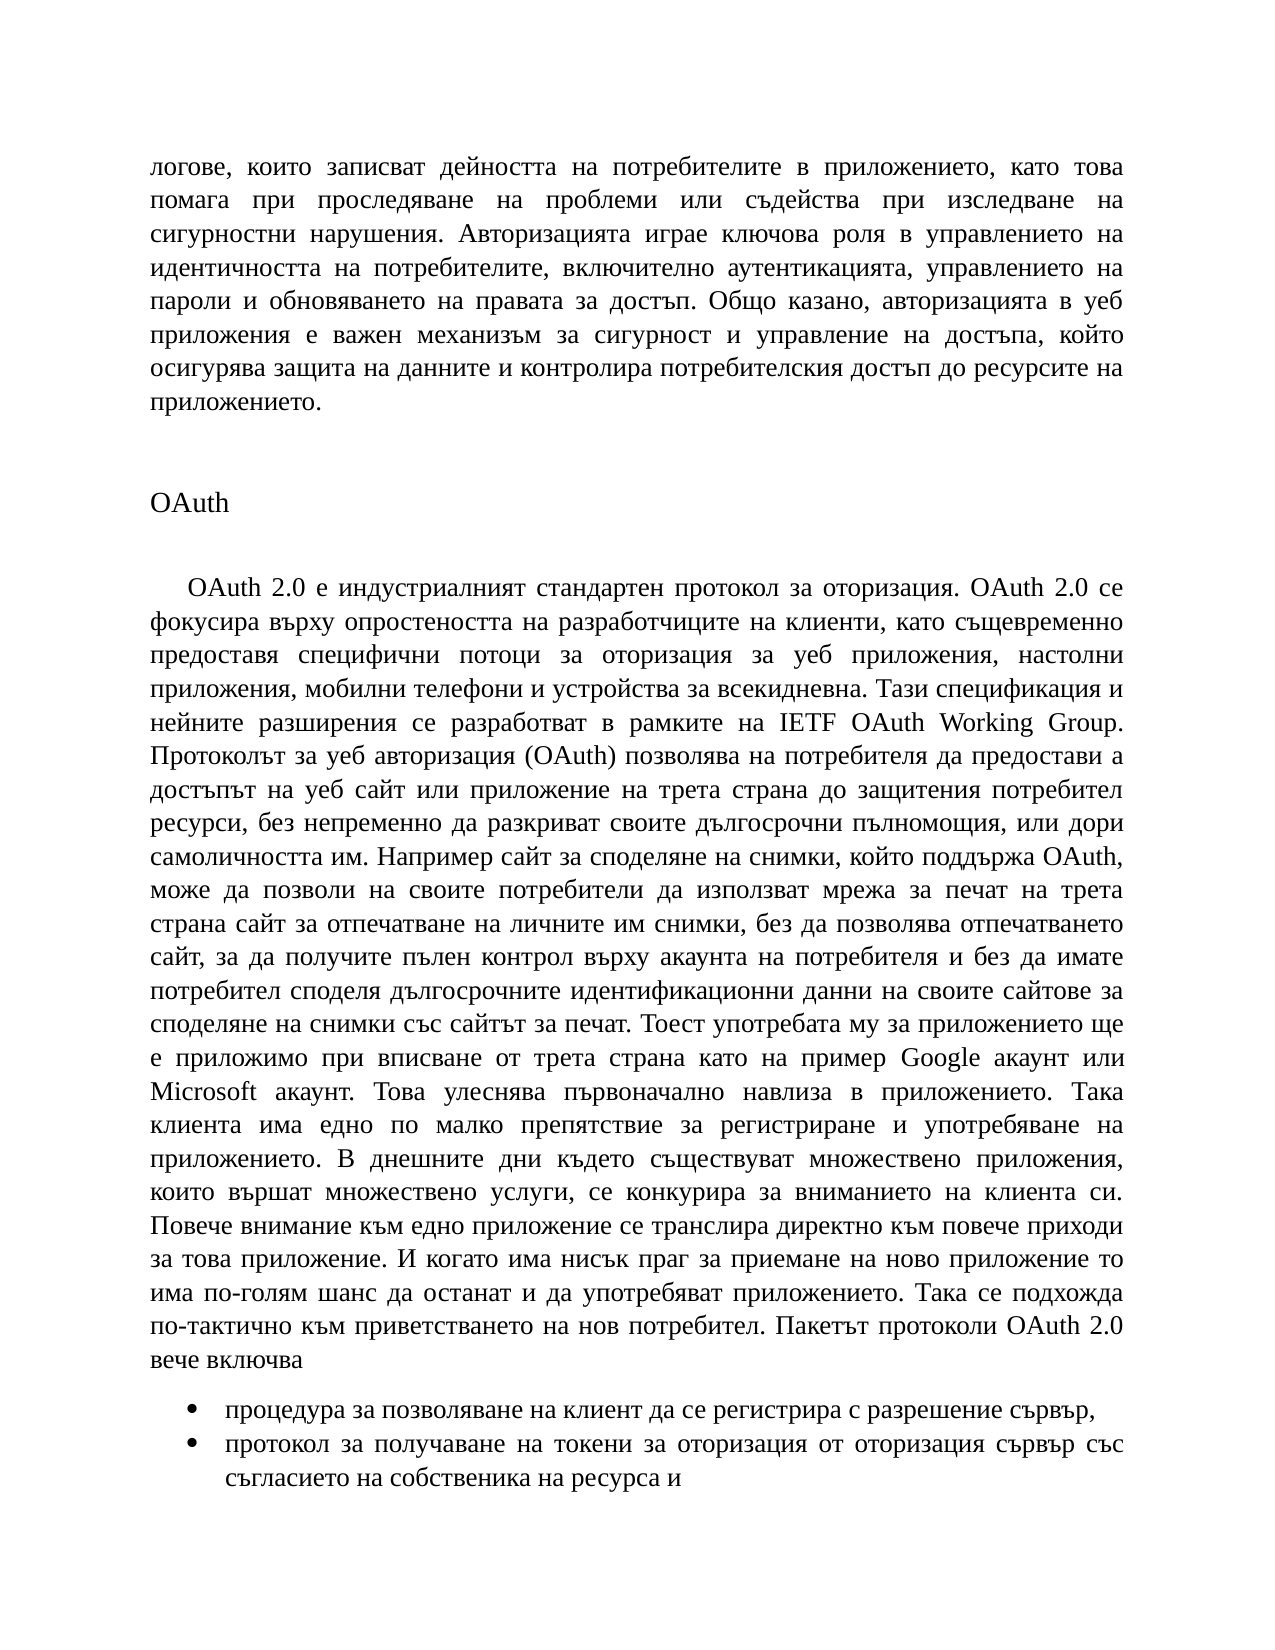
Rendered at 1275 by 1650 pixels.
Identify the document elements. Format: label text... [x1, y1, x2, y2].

list протокол за получаване на токени за оторизация от оторизация сървър със съгласието на собственика на ресурса и [187, 1427, 1125, 1492]
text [150, 150, 1125, 416]
list процедура за позволяване на клиент да се регистрира с разрешение сървър, [187, 1393, 1125, 1424]
text OAuth 2.0 е индустриалният стандартен протокол за оторизация. OAuth 2.0 се фокусира върху опростеността на разработчиците на клиенти, като същевременно предоставя специфични потоци за оторизация за уеб приложения, настолни приложения, мобилни телефони и устройства за всекидневна. Тази спецификация и нейните разширения се разработват в рамките на IETF OAuth Working Group. Протоколът за уеб авторизация (OAuth) позволява на потребителя да предостави a достъпът на уеб сайт или приложение на трета страна до защитения потребител ресурси, без непременно да разкриват своите дългосрочни пълномощия, или дори самоличността им. Например сайт за споделяне на снимки, който поддържа OAuth, може да позволи на своите потребители да използват мрежа за печат на трета страна сайт за отпечатване на личните им снимки, без да позволява отпечатването сайт, за да получите пълен контрол върху акаунта на потребителя и без да имате потребител споделя дългосрочните идентификационни данни на своите сайтове за споделяне на снимки със сайтът за печат. Тоест употребата му за приложението ще е приложимо при вписване от трета страна като на пример Google акаунт или Microsoft акаунт. Това улеснява първоначално навлиза в приложението. Така клиента има едно по малко препятствие за регистриране и употребяване на приложението. В днешните дни където съществуват множествено приложения, които вършат множествено услуги, се конкурира за вниманието на клиента си. Повече внимание към едно приложение се транслира директно към повече приходи за това приложение. И когато има нисък праг за приемане на ново приложение то има по-голям шанс да останат и да употребяват приложението. Така се подхожда по-тактично към приветстването на нов потребител. Пакетът протоколи OAuth 2.0 вече включва [150, 572, 1125, 1374]
subtitle OAuth [150, 485, 1125, 519]
